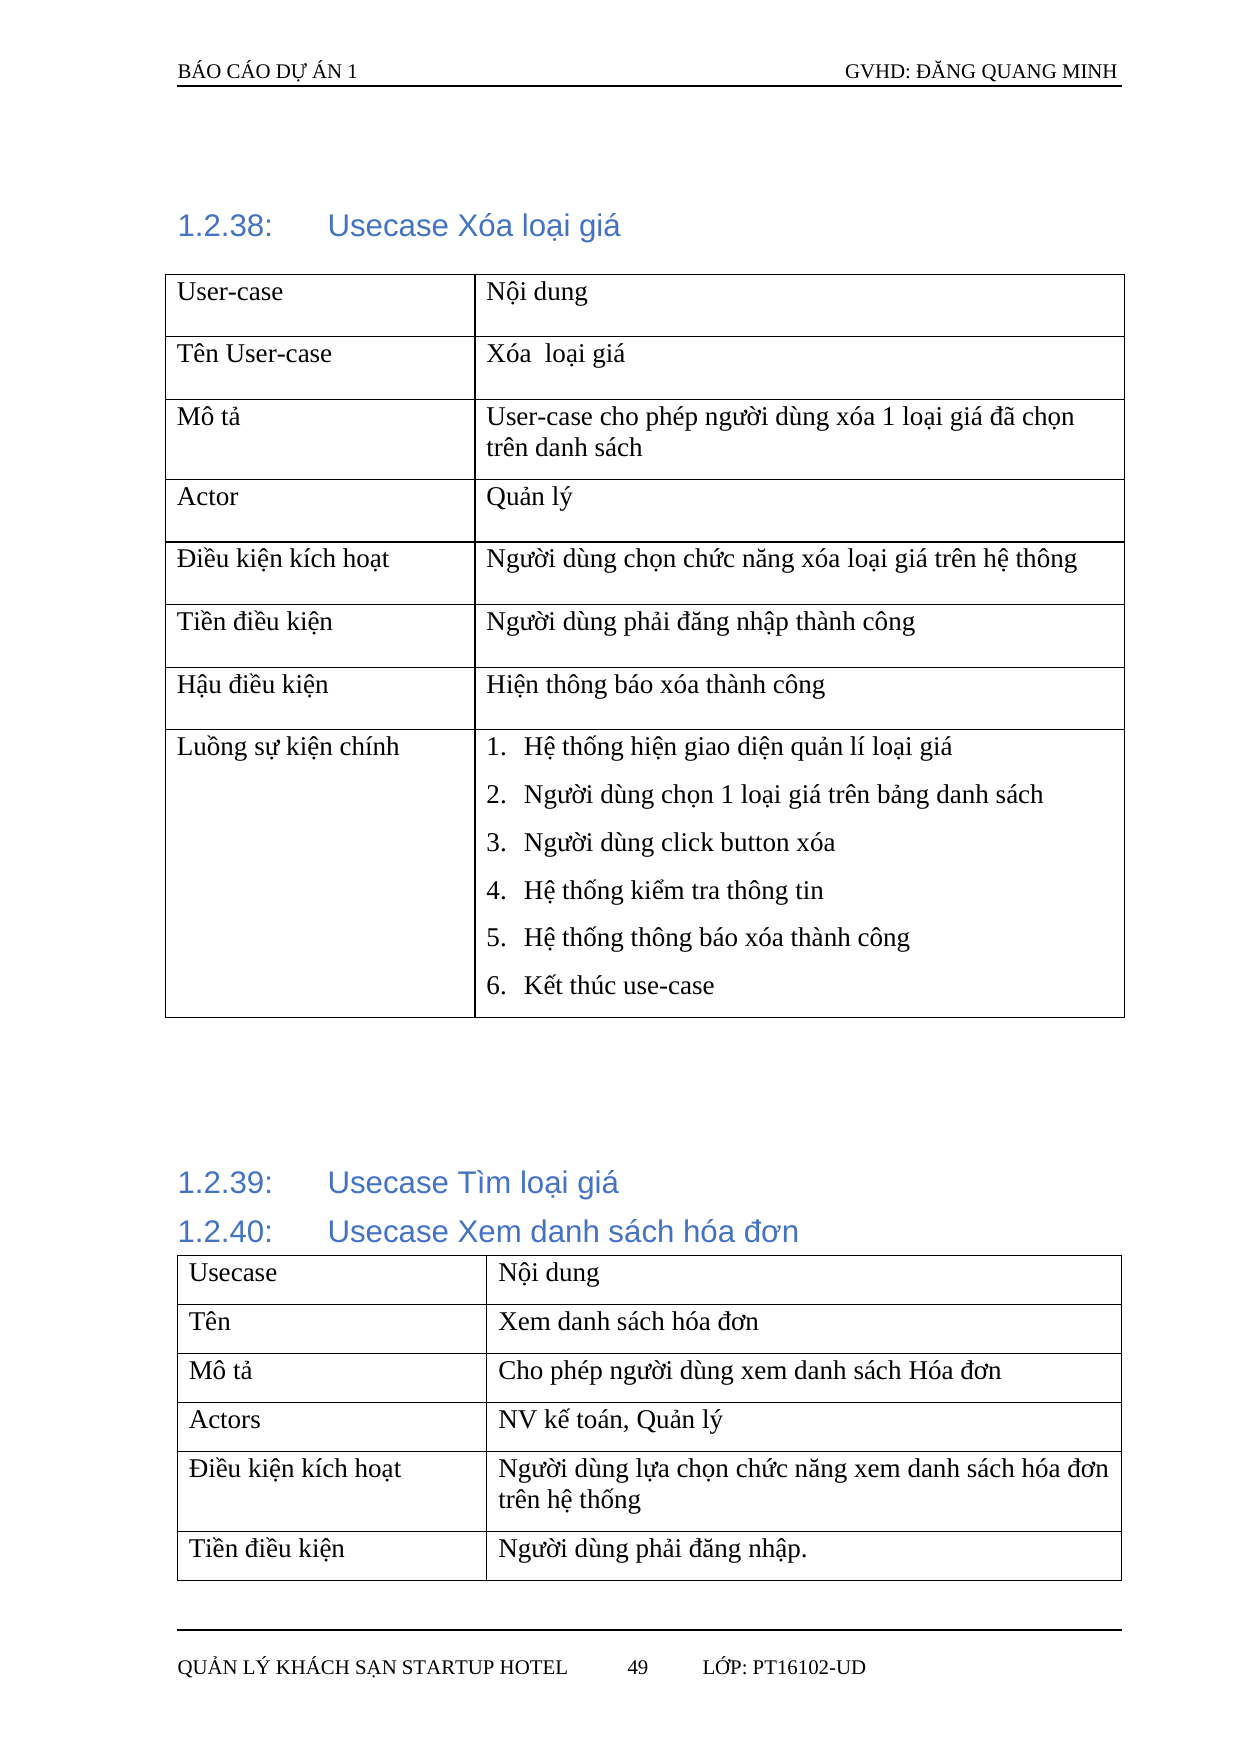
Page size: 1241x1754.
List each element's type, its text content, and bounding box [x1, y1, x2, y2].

table_cell Actors [178, 1403, 486, 1451]
table_cell Người dùng lựa chọn chức năng xem danh sách hóa đơn trên hệ thống [487, 1452, 1121, 1531]
table_cell Điều kiện kích hoạt [166, 543, 474, 604]
subtitle Usecase Xem danh sách hóa đơn [177, 1213, 1122, 1249]
table_header User-case [166, 275, 474, 336]
subtitle Usecase Xóa loại giá [177, 207, 1122, 243]
table_cell Hiện thông báo xóa thành công [476, 668, 1124, 729]
table_cell Luồng sự kiện chính [166, 730, 474, 1017]
table_cell Xóa loại giá [476, 337, 1124, 399]
table_cell Actor [166, 480, 474, 541]
table_cell Quản lý [476, 480, 1124, 541]
table_cell NV kế toán, Quản lý [487, 1403, 1121, 1451]
table_header Nội dung [476, 275, 1124, 336]
table_cell Mô tả [166, 400, 474, 479]
table_cell Điều kiện kích hoạt [178, 1452, 486, 1531]
table_cell Hệ thống hiện giao diện quản lí loại giá Người dùng chọn 1 loại giá trên bảng danh sách Người dùng click button xóa Hệ thống kiểm tra thông tin Hệ thống thông báo xóa thành công Kết thúc use-case [476, 730, 1124, 1017]
table_cell Người dùng phải đăng nhập thành công [476, 605, 1124, 667]
table_header Nội dung [487, 1256, 1121, 1304]
table_cell Xem danh sách hóa đơn [487, 1305, 1121, 1353]
table_cell Người dùng phải đăng nhập. [487, 1532, 1121, 1579]
subtitle Usecase Tìm loại giá [177, 1164, 1122, 1201]
table_cell Người dùng chọn chức năng xóa loại giá trên hệ thông [476, 543, 1124, 604]
table_cell Tên User-case [166, 337, 474, 399]
table_cell User-case cho phép người dùng xóa 1 loại giá đã chọn trên danh sách [476, 400, 1124, 479]
table_cell Tiền điều kiện [178, 1532, 486, 1579]
table_header Usecase [178, 1256, 486, 1304]
table_cell Hậu điều kiện [166, 668, 474, 729]
table_cell Tiền điều kiện [166, 605, 474, 667]
table_cell Cho phép người dùng xem danh sách Hóa đơn [487, 1354, 1121, 1402]
table_cell Mô tả [178, 1354, 486, 1402]
table_cell Tên [178, 1305, 486, 1353]
